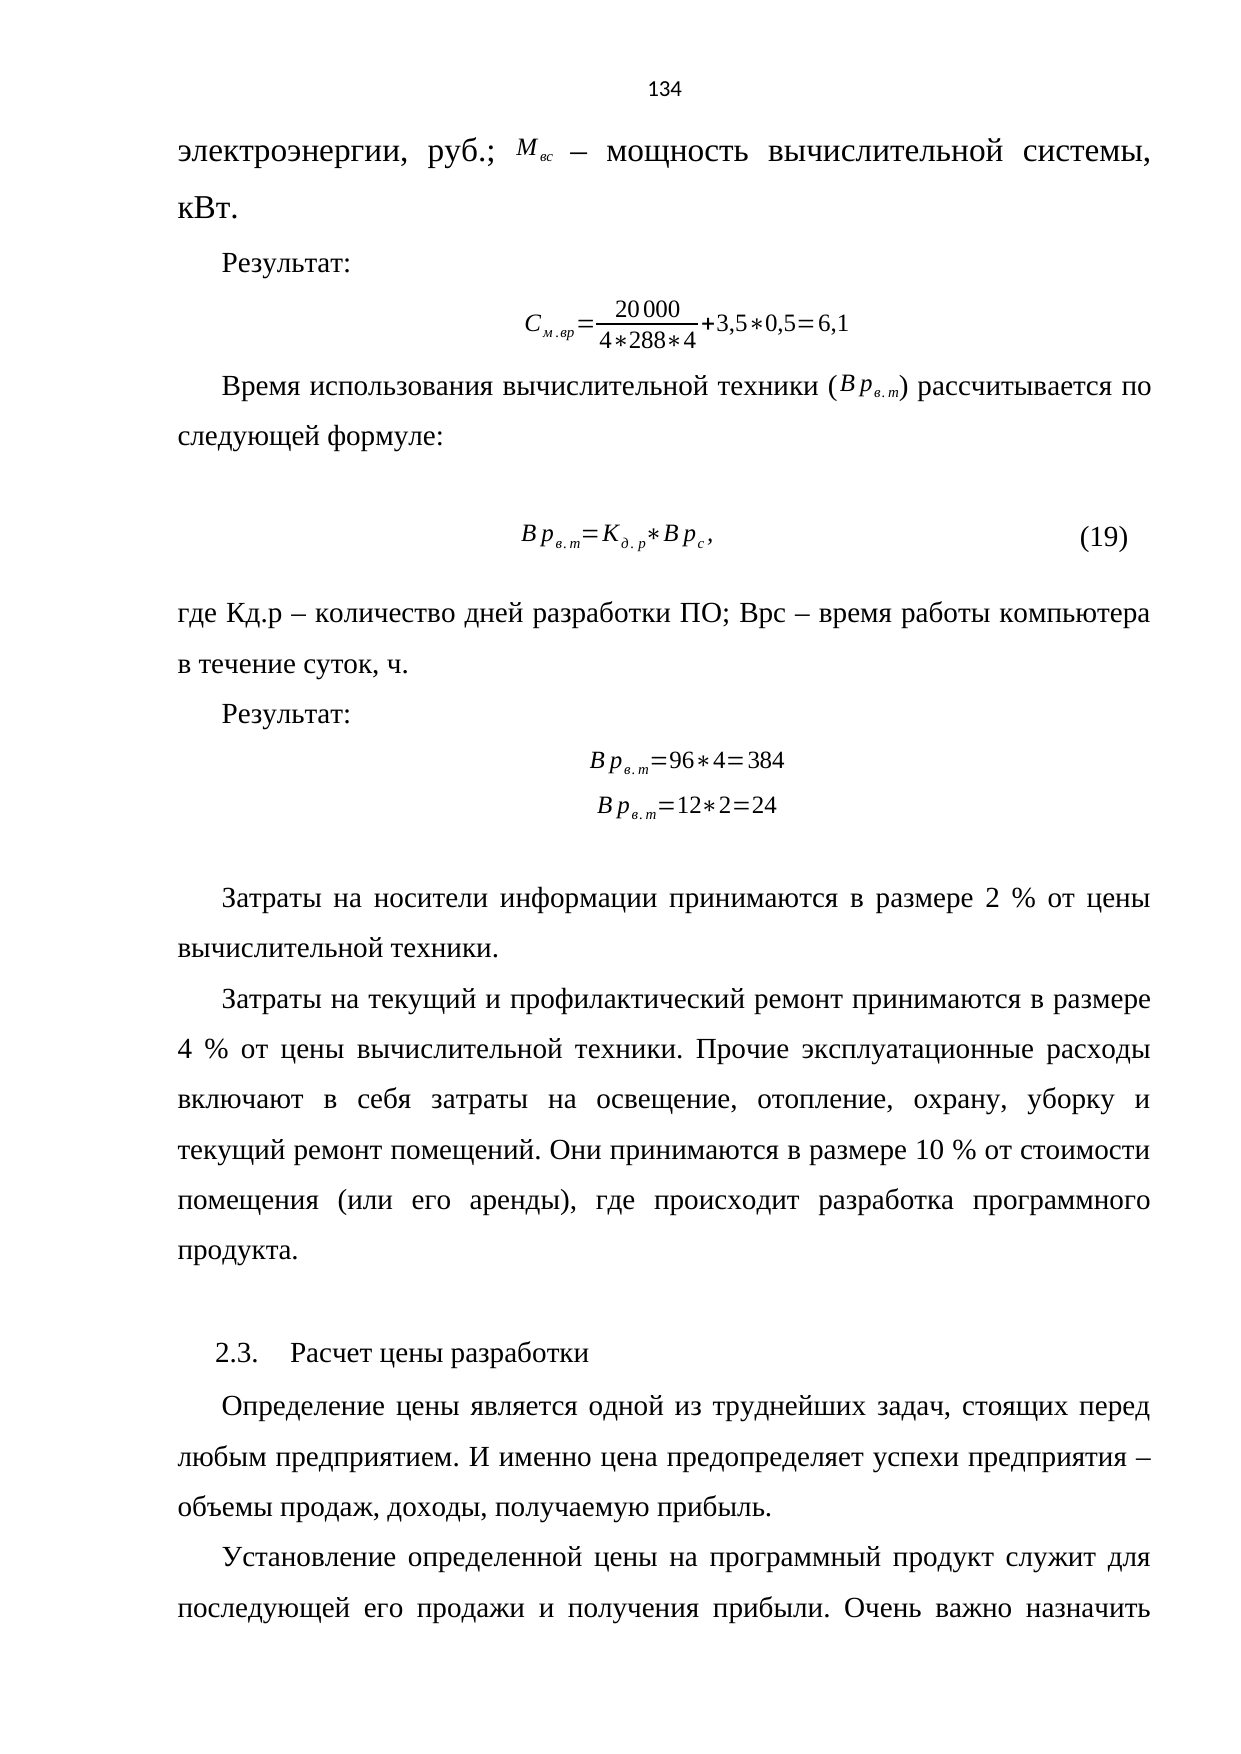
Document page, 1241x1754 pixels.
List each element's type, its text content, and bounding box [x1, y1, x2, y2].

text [177, 1539, 1152, 1623]
text Результат: [177, 696, 1152, 730]
text Затраты на носители информации принимаются в размере 2 % от цены вычислительной техники. [177, 880, 1152, 964]
text Результат: [177, 245, 1152, 278]
text Определение цены является одной из труднейших задач, стоящих перед любым предприятием. И именно цена предопределяет успехи предприятия – объемы продаж, доходы, получаемую прибыль. [177, 1388, 1152, 1523]
text где Кд.р – количество дней разработки ПО; Врс – время работы компьютера в течение суток, ч. [177, 596, 1152, 679]
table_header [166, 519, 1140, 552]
text Затраты на текущий и профилактический ремонт принимаются в размере 4 % от цены вычислительной техники. Прочие эксплуатационные расходы включают в себя затраты на освещение, отопление, охрану, уборку и текущий ремонт помещений. Они принимаются в размере 10 % от стоимости помещения (или его аренды), где происходит разработка программного продукта. [177, 981, 1152, 1266]
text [177, 130, 1152, 226]
text Время использования вычислительной техники () рассчитывается по следующей формуле: [177, 368, 1152, 452]
list Расчет цены разработки [215, 1336, 1152, 1369]
